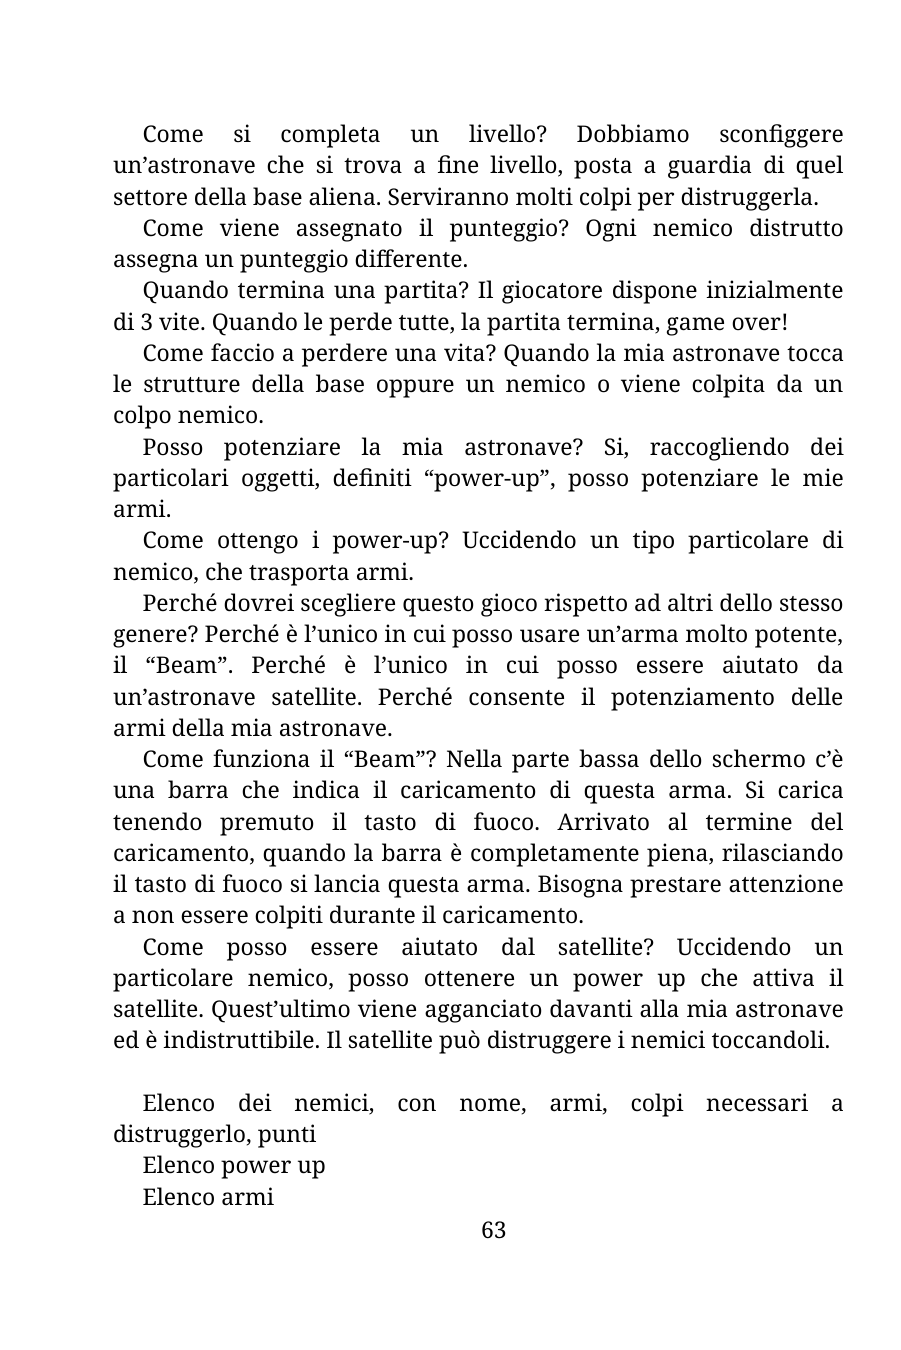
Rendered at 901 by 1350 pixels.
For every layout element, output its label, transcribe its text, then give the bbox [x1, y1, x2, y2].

text Come posso essere aiutato dal satellite? Uccidendo un particolare nemico, posso ottenere un power up che attiva il satellite. Quest’ultimo viene agganciato davanti alla mia astronave ed è indistruttibile. Il satellite può distruggere i nemici toccandoli. [113, 931, 844, 1056]
text Perché dovrei scegliere questo gioco rispetto ad altri dello stesso genere? Perché è l’unico in cui posso usare un’arma molto potente, il “Beam”. Perché è l’unico in cui posso essere aiutato da un’astronave satellite. Perché consente il potenziamento delle armi della mia astronave. [113, 587, 844, 743]
text Quando termina una partita? Il giocatore dispone inizialmente di 3 vite. Quando le perde tutte, la partita termina, game over! [113, 274, 844, 337]
text Posso potenziare la mia astronave? Si, raccogliendo dei particolari oggetti, definiti “power-up”, posso potenziare le mie armi. [113, 431, 844, 524]
text Elenco dei nemici, con nome, armi, colpi necessari a distruggerlo, punti [113, 1087, 844, 1149]
text Come ottengo i power-up? Uccidendo un tipo particolare di nemico, che trasporta armi. [113, 524, 844, 587]
text Come si completa un livello? Dobbiamo sconfiggere un’astronave che si trova a fine livello, posta a guardia di quel settore della base aliena. Serviranno molti colpi per distruggerla. [113, 118, 844, 212]
text Come viene assegnato il punteggio? Ogni nemico distrutto assegna un punteggio differente. [113, 212, 844, 274]
text Elenco armi [113, 1181, 844, 1212]
text Come faccio a perdere una vita? Quando la mia astronave tocca le strutture della base oppure un nemico o viene colpita da un colpo nemico. [113, 337, 844, 431]
text Come funziona il “Beam”? Nella parte bassa dello schermo c’è una barra che indica il caricamento di questa arma. Si carica tenendo premuto il tasto di fuoco. Arrivato al termine del caricamento, quando la barra è completamente piena, rilasciando il tasto di fuoco si lancia questa arma. Bisogna prestare attenzione a non essere colpiti durante il caricamento. [113, 743, 844, 931]
text Elenco power up [113, 1149, 844, 1181]
